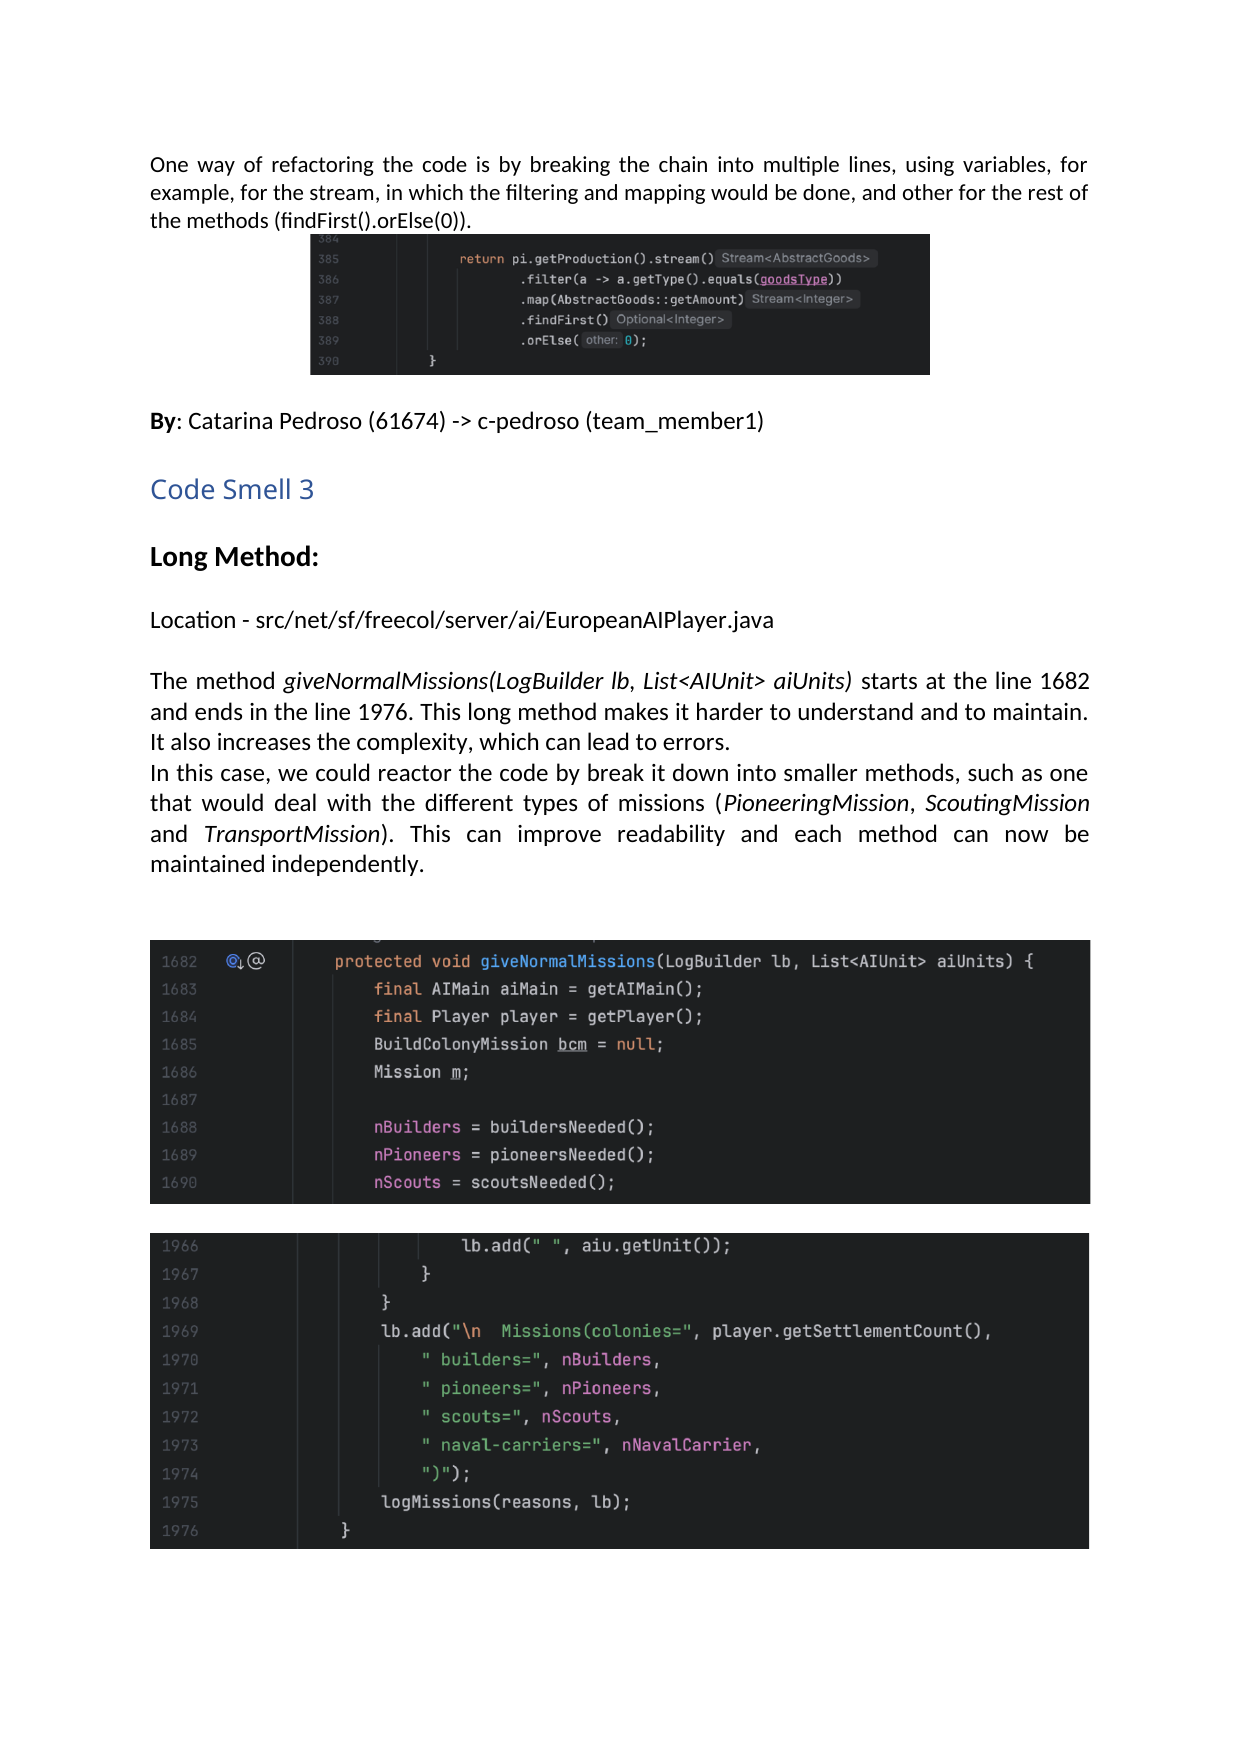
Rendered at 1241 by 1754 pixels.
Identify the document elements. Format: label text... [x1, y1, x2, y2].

text One way of refactoring the code is by breaking the chain into multiple lines, using variables, for example, for the stream, in which the filtering and mapping would be done, and other for the rest of the methods (findFirst().orElse(0)). [150, 150, 1090, 234]
text In this case, we could reactor the code by break it down into smaller methods, such as one that would deal with the different types of missions (PioneeringMission, ScoutingMission and TransportMission). This can improve readability and each method can now be maintained independently. [150, 757, 1090, 879]
text Long Method: [150, 538, 1090, 574]
picture [150, 940, 1091, 1204]
text By: Catarina Pedroso (61674) -> c-pedroso (team_member1) [150, 405, 1090, 436]
picture [150, 1233, 1090, 1549]
text Location - src/net/sf/freecol/server/ai/EuropeanAIPlayer.java [150, 604, 1090, 635]
text The method giveNormalMissions(LogBuilder lb, List<AIUnit> aiUnits) starts at the line 1682 and ends in the line 1976. This long method makes it harder to understand and to maintain. It also increases the complexity, which can lead to errors. [150, 665, 1090, 757]
picture [310, 234, 930, 375]
subtitle Code Smell 3 [150, 471, 1090, 507]
